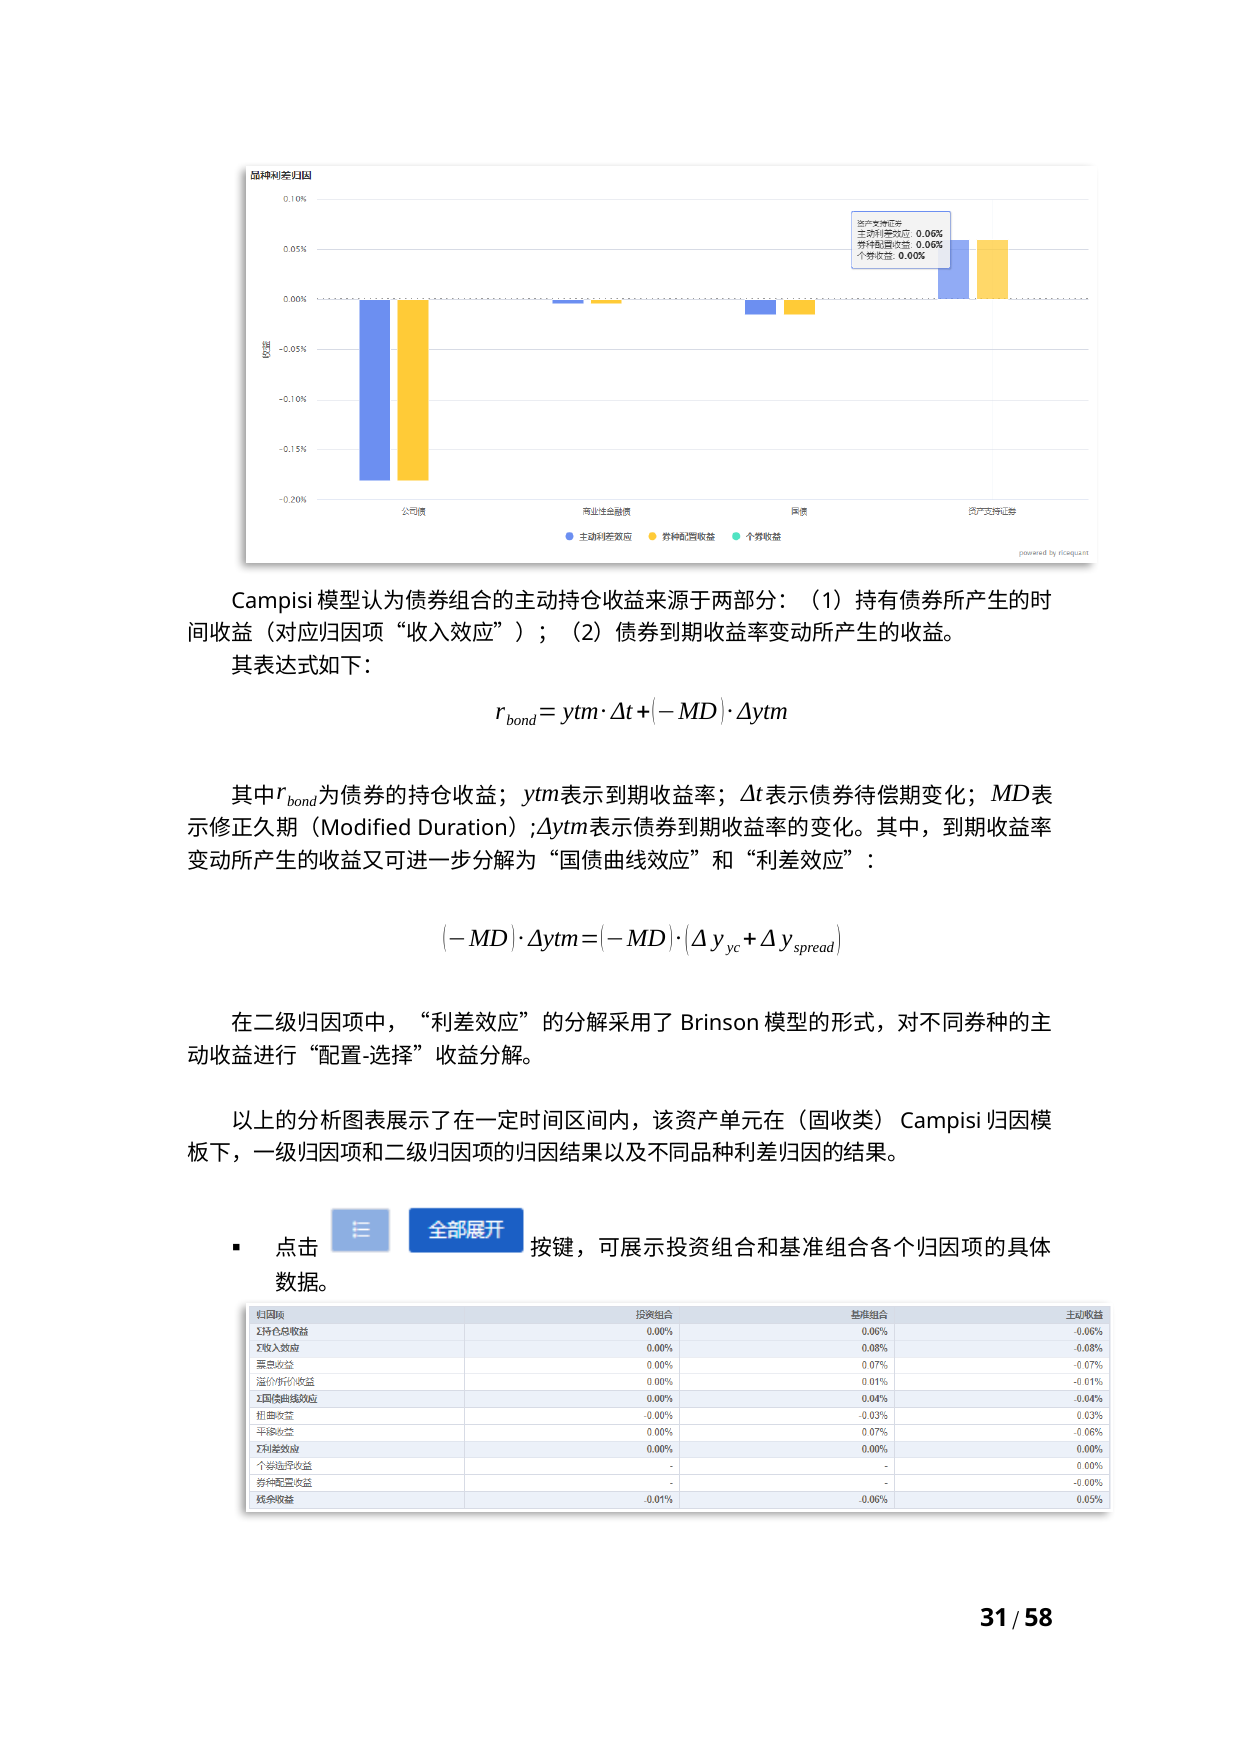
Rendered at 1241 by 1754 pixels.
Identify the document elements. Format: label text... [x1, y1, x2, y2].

list 其中为债券的持仓收益；表示到期收益率；表示债券待偿期变化；表示修正久期（Modified Duration）;表示债券到期收益率的变化。其中，到期收益率变动所产生的收益又可进一步分解为“国债曲线效应”和“利差效应”： [187, 777, 1053, 875]
picture [320, 1202, 530, 1256]
list 点击按键，可展示投资组合和基准组合各个归因项的具体数据。 [231, 1200, 1053, 1297]
list 以上的分析图表展示了在一定时间区间内，该资产单元在（固收类）Campisi归因模板下，一级归因项和二级归因项的归因结果以及不同品种利差归因的结果。 [187, 1102, 1053, 1167]
list 在二级归因项中，“利差效应”的分解采用了Brinson模型的形式，对不同券种的主动收益进行“配置-选择”收益分解。 [187, 1005, 1053, 1070]
picture [246, 166, 1097, 563]
list 其表达式如下： [187, 647, 1053, 680]
picture [246, 1303, 1113, 1512]
list Campisi模型认为债券组合的主动持仓收益来源于两部分：（1）持有债券所产生的时间收益（对应归因项“收入效应”）；（2）债券到期收益率变动所产生的收益。 [187, 582, 1053, 647]
